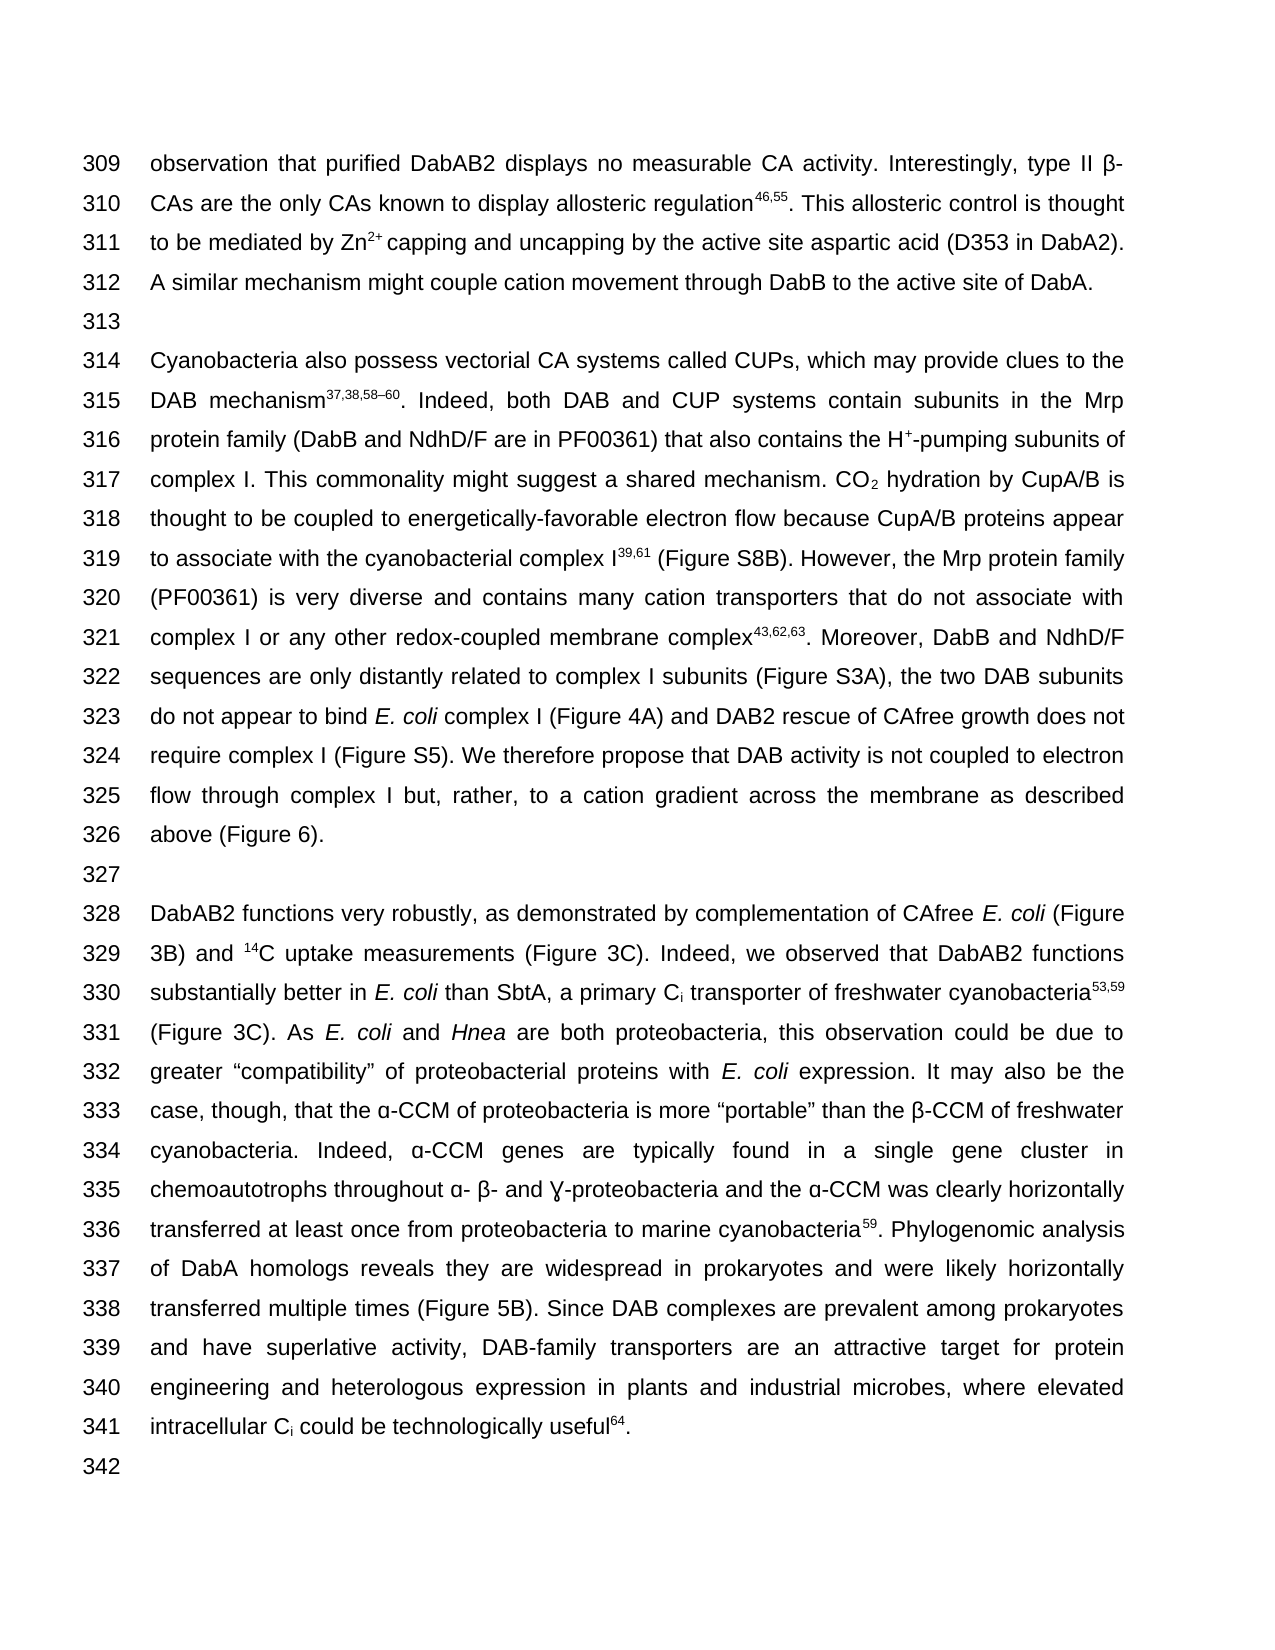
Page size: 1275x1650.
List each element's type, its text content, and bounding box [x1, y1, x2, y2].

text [150, 150, 1125, 295]
text Cyanobacteria also possess vectorial CA systems called CUPs, which may provide clues to the DAB mechanism37,38,58–60. Indeed, both DAB and CUP systems contain subunits in the Mrp protein family (DabB and NdhD/F are in PF00361) that also contains the H+-pumping subunits of complex I. This commonality might suggest a shared mechanism. CO2 hydration by CupA/B is thought to be coupled to energetically-favorable electron flow because CupA/B proteins appear to associate with the cyanobacterial complex I39,61 (Figure S8B). However, the Mrp protein family (PF00361) is very diverse and contains many cation transporters that do not associate with complex I or any other redox-coupled membrane complex43,62,63. Moreover, DabB and NdhD/F sequences are only distantly related to complex I subunits (Figure S3A), the two DAB subunits do not appear to bind E. coli complex I (Figure 4A) and DAB2 rescue of CAfree growth does not require complex I (Figure S5). We therefore propose that DAB activity is not coupled to electron flow through complex I but, rather, to a cation gradient across the membrane as described above (Figure 6). [150, 347, 1125, 847]
text DabAB2 functions very robustly, as demonstrated by complementation of CAfree E. coli (Figure 3B) and 14C uptake measurements (Figure 3C). Indeed, we observed that DabAB2 functions substantially better in E. coli than SbtA, a primary Ci transporter of freshwater cyanobacteria53,59 (Figure 3C). As E. coli and Hnea are both proteobacteria, this observation could be due to greater “compatibility” of proteobacterial proteins with E. coli expression. It may also be the case, though, that the ɑ-CCM of proteobacteria is more “portable” than the β-CCM of freshwater cyanobacteria. Indeed, ɑ-CCM genes are typically found in a single gene cluster in chemoautotrophs throughout ɑ- β- and Ɣ-proteobacteria and the ɑ-CCM was clearly horizontally transferred at least once from proteobacteria to marine cyanobacteria59. Phylogenomic analysis of DabA homologs reveals they are widespread in prokaryotes and were likely horizontally transferred multiple times (Figure 5B). Since DAB complexes are prevalent among prokaryotes and have superlative activity, DAB-family transporters are an attractive target for protein engineering and heterologous expression in plants and industrial microbes, where elevated intracellular Ci could be technologically useful64. [150, 900, 1125, 1440]
